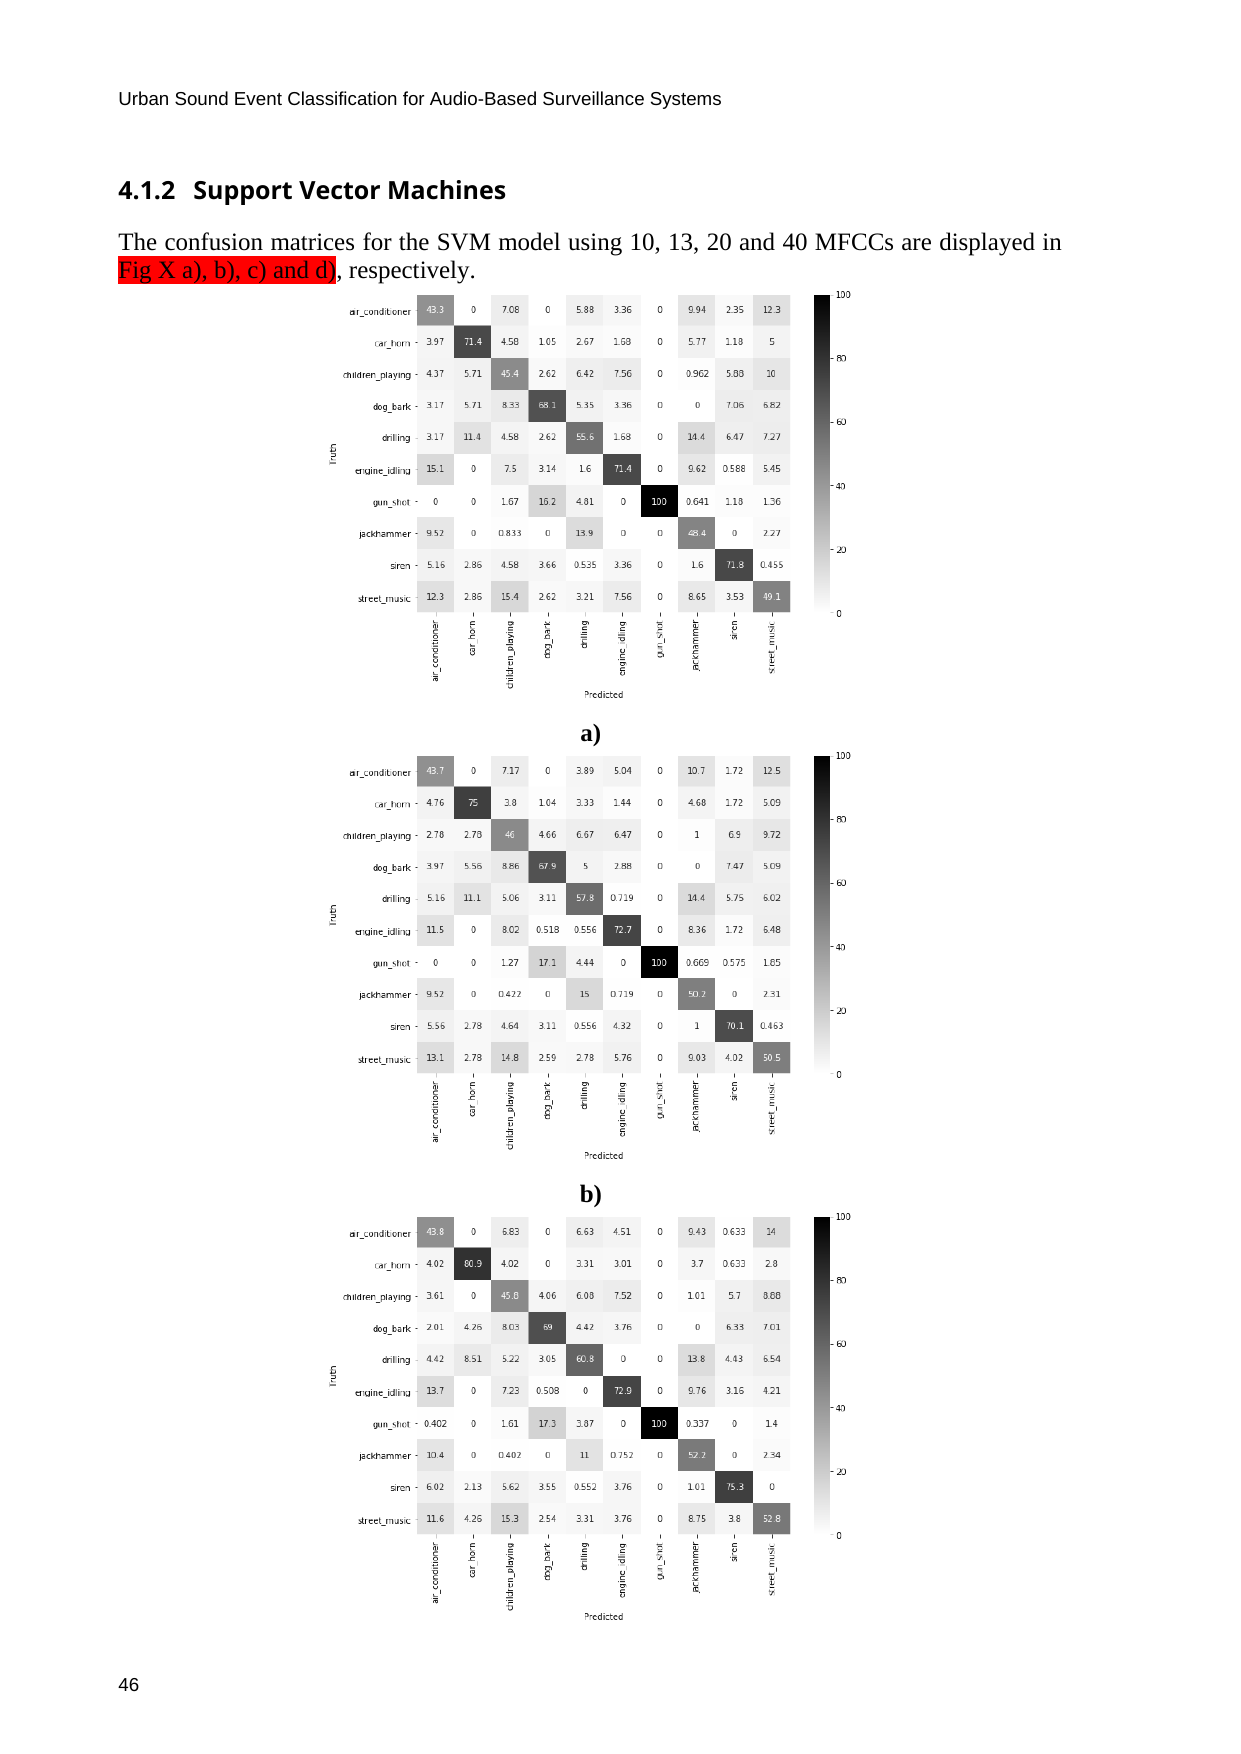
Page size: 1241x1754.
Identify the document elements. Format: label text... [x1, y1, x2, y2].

text The confusion matrices for the SVM model using 10, 13, 20 and 40 MFCCs are displayed in Fig X a), b), c) and d), respectively. [118, 227, 1063, 284]
table_header [149, 285, 1033, 704]
picture [324, 746, 853, 1162]
picture [324, 1207, 853, 1623]
table_cell [149, 1209, 1033, 1626]
picture [325, 285, 853, 701]
table_cell [149, 748, 1033, 1166]
table_cell a) [149, 705, 1033, 746]
table_cell b) [149, 1167, 1033, 1208]
subtitle Support Vector Machines [118, 166, 1063, 208]
